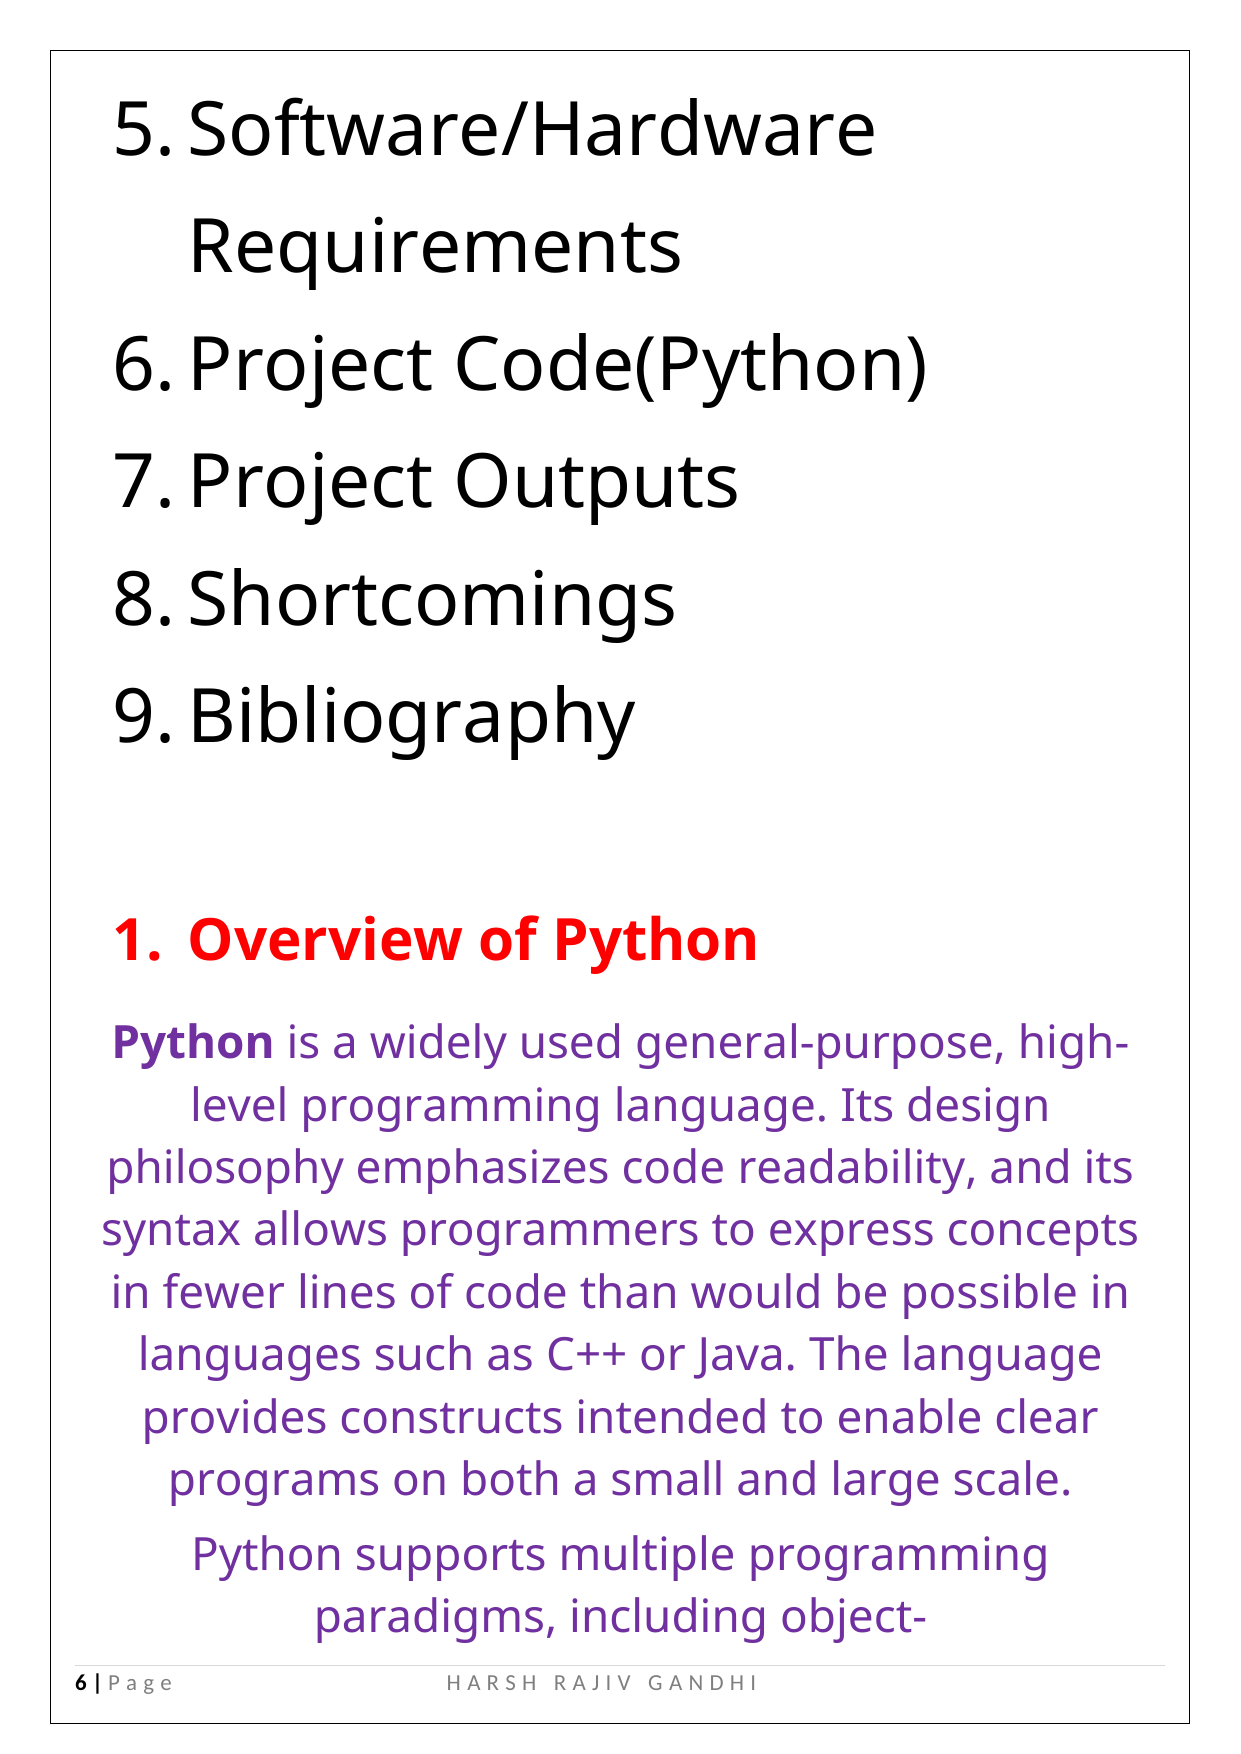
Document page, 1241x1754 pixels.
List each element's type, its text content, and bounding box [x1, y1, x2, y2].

list Shortcomings [112, 545, 1165, 647]
list Project Outputs [112, 427, 1165, 530]
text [75, 1521, 1165, 1646]
list Project Code(Python) [112, 310, 1165, 412]
list Bibliography [112, 662, 1165, 765]
list Overview of Python [112, 897, 1165, 977]
text Python is a widely used general-purpose, high-level programming language. Its design philosophy emphasizes code readability, and its syntax allows programmers to express concepts in fewer lines of code than would be possible in languages such as C++ or Java. The language provides constructs intended to enable clear programs on both a small and large scale. [75, 1010, 1165, 1509]
list Software/Hardware Requirements [112, 75, 1165, 295]
